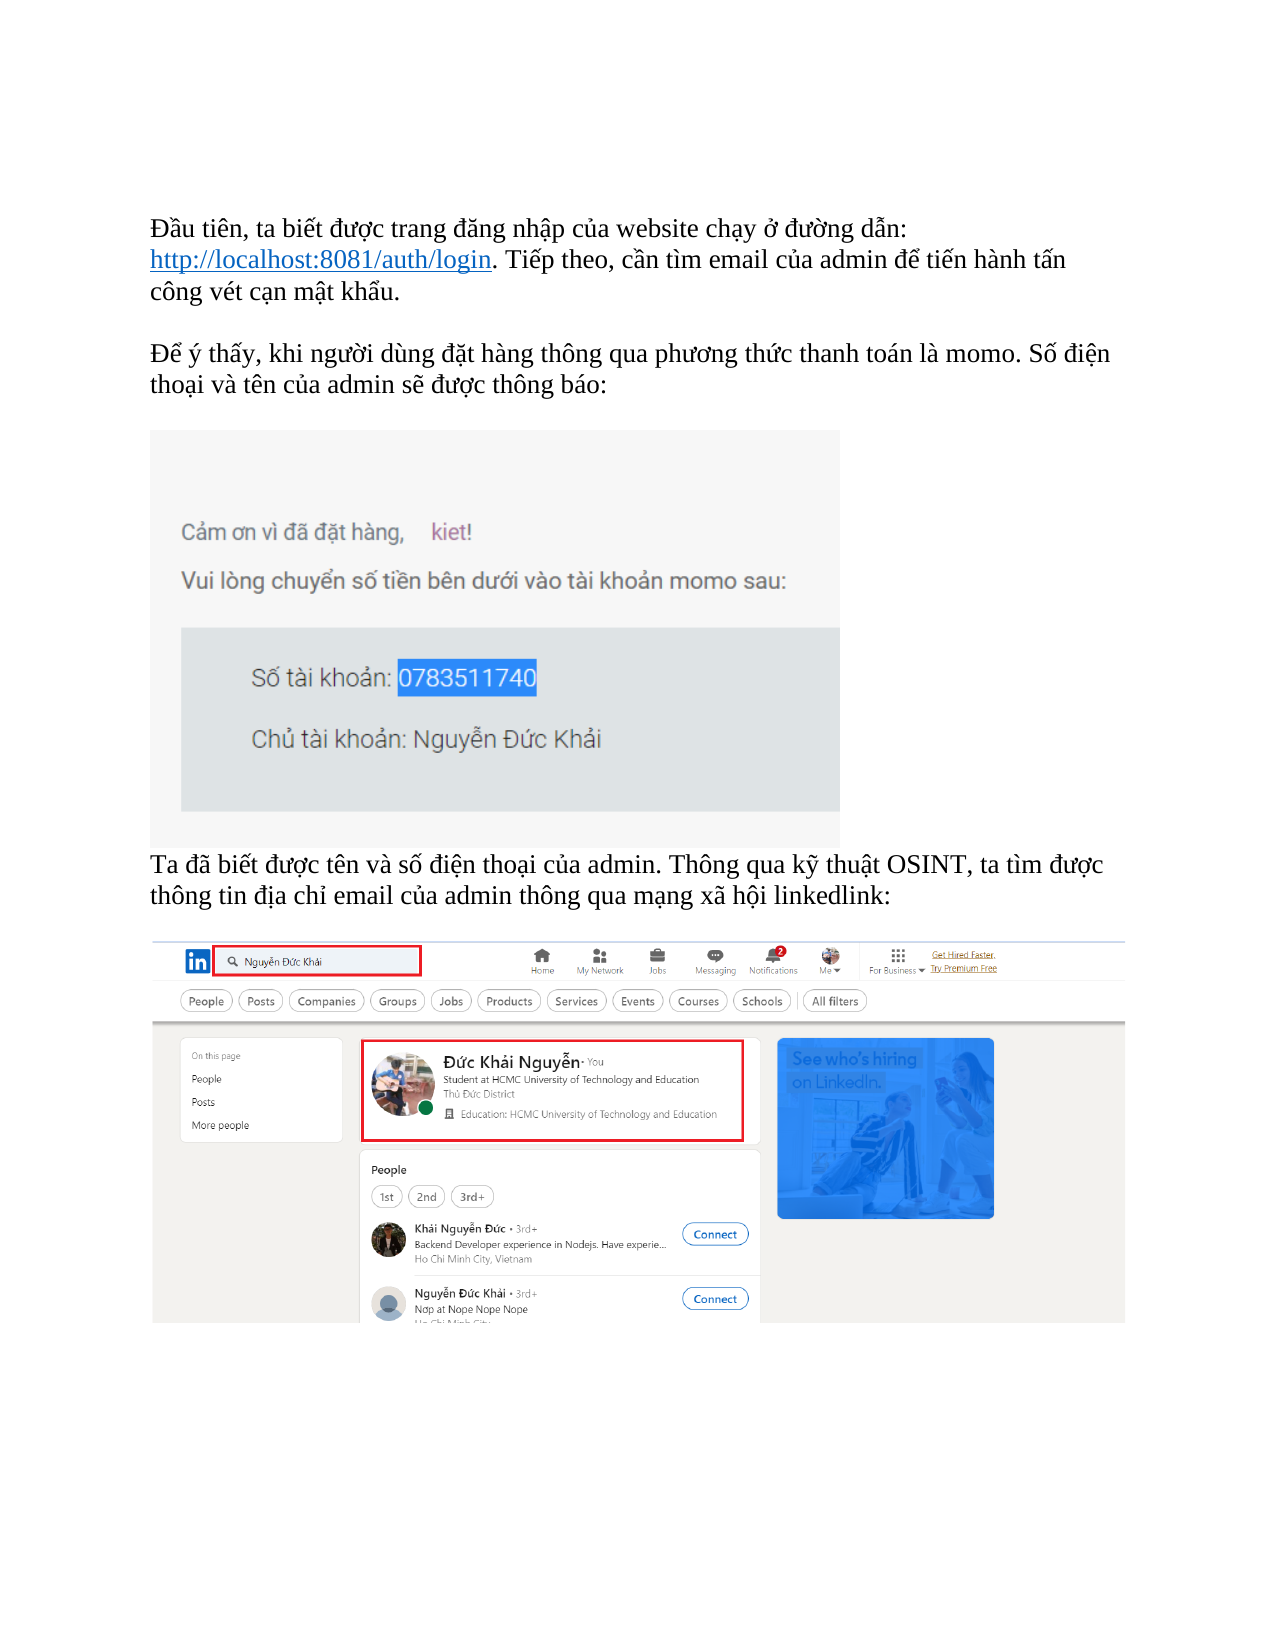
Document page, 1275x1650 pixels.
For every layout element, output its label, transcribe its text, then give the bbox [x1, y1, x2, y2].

text Để ý thấy, khi người dùng đặt hàng thông qua phương thức thanh toán là momo. Số điện thoại và tên của admin sẽ được thông báo: [150, 337, 1125, 399]
picture [150, 941, 1125, 1323]
text Đầu tiên, ta biết được trang đăng nhập của website chạy ở đường dẫn: http://localhost:8081/auth/login. Tiếp theo, cần tìm email của admin để tiến hành tấn công vét cạn mật khẩu. [150, 212, 1125, 306]
picture [150, 430, 840, 848]
text Ta đã biết được tên và số điện thoại của admin. Thông qua kỹ thuật OSINT, ta tìm được thông tin địa chỉ email của admin thông qua mạng xã hội linkedlink: [150, 848, 1125, 910]
